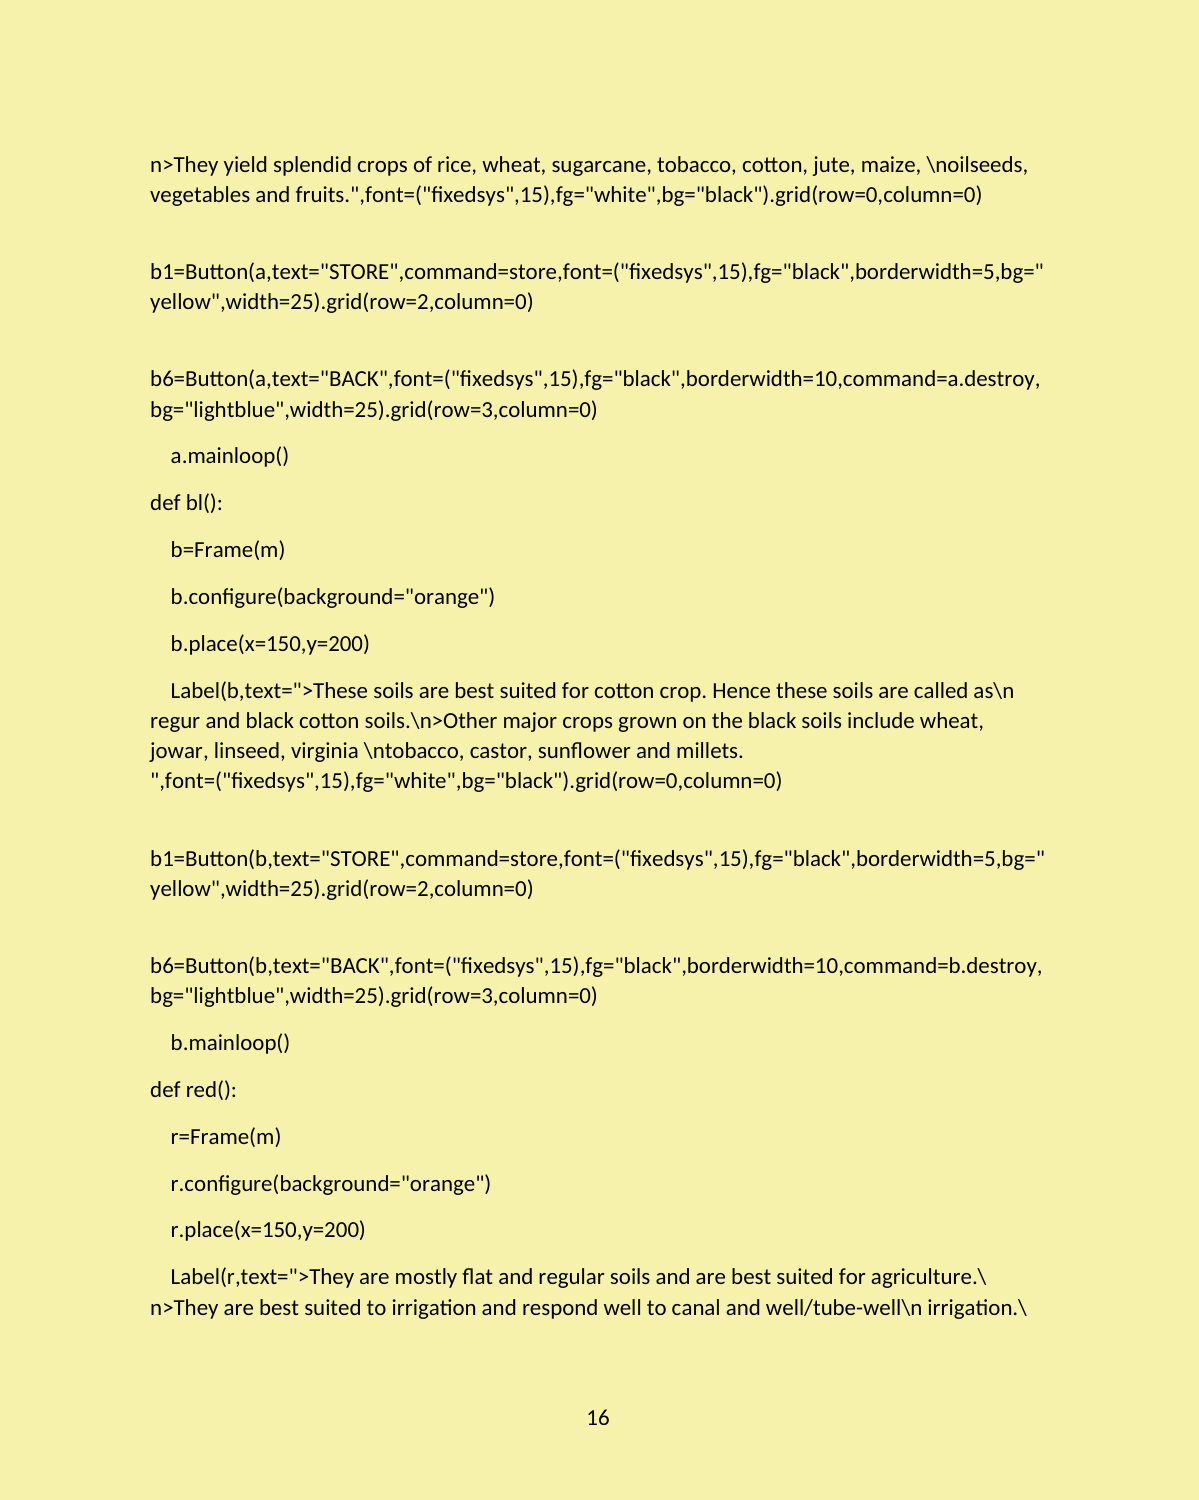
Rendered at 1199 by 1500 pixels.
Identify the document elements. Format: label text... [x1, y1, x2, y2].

text r=Frame(m) [150, 1122, 1049, 1150]
text b.place(x=150,y=200) [150, 629, 1049, 657]
text Label(b,text=">These soils are best suited for cotton crop. Hence these soils are called as\n regur and black cotton soils.\n>Other major crops grown on the black soils include wheat, jowar, linseed, virginia \ntobacco, castor, sunflower and millets. ",font=("fixedsys",15),fg="white",bg="black").grid(row=0,column=0) [150, 676, 1049, 795]
text b=Frame(m) [150, 535, 1049, 563]
text r.place(x=150,y=200) [150, 1216, 1049, 1244]
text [150, 1262, 1049, 1321]
text r.configure(background="orange") [150, 1169, 1049, 1197]
text b.configure(background="orange") [150, 582, 1049, 610]
text b1=Button(a,text="STORE",command=store,font=("fixedsys",15),fg="black",borderwidth=5,bg="yellow",width=25).grid(row=2,column=0) [150, 227, 1049, 316]
text b.mainloop() [150, 1028, 1049, 1056]
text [150, 150, 1049, 208]
text a.mainloop() [150, 442, 1049, 470]
text def red(): [150, 1075, 1049, 1103]
text def bl(): [150, 488, 1049, 517]
text b6=Button(a,text="BACK",font=("fixedsys",15),fg="black",borderwidth=10,command=a.destroy,bg="lightblue",width=25).grid(row=3,column=0) [150, 334, 1049, 423]
text b1=Button(b,text="STORE",command=store,font=("fixedsys",15),fg="black",borderwidth=5,bg="yellow",width=25).grid(row=2,column=0) [150, 813, 1049, 902]
text b6=Button(b,text="BACK",font=("fixedsys",15),fg="black",borderwidth=10,command=b.destroy,bg="lightblue",width=25).grid(row=3,column=0) [150, 921, 1049, 1009]
